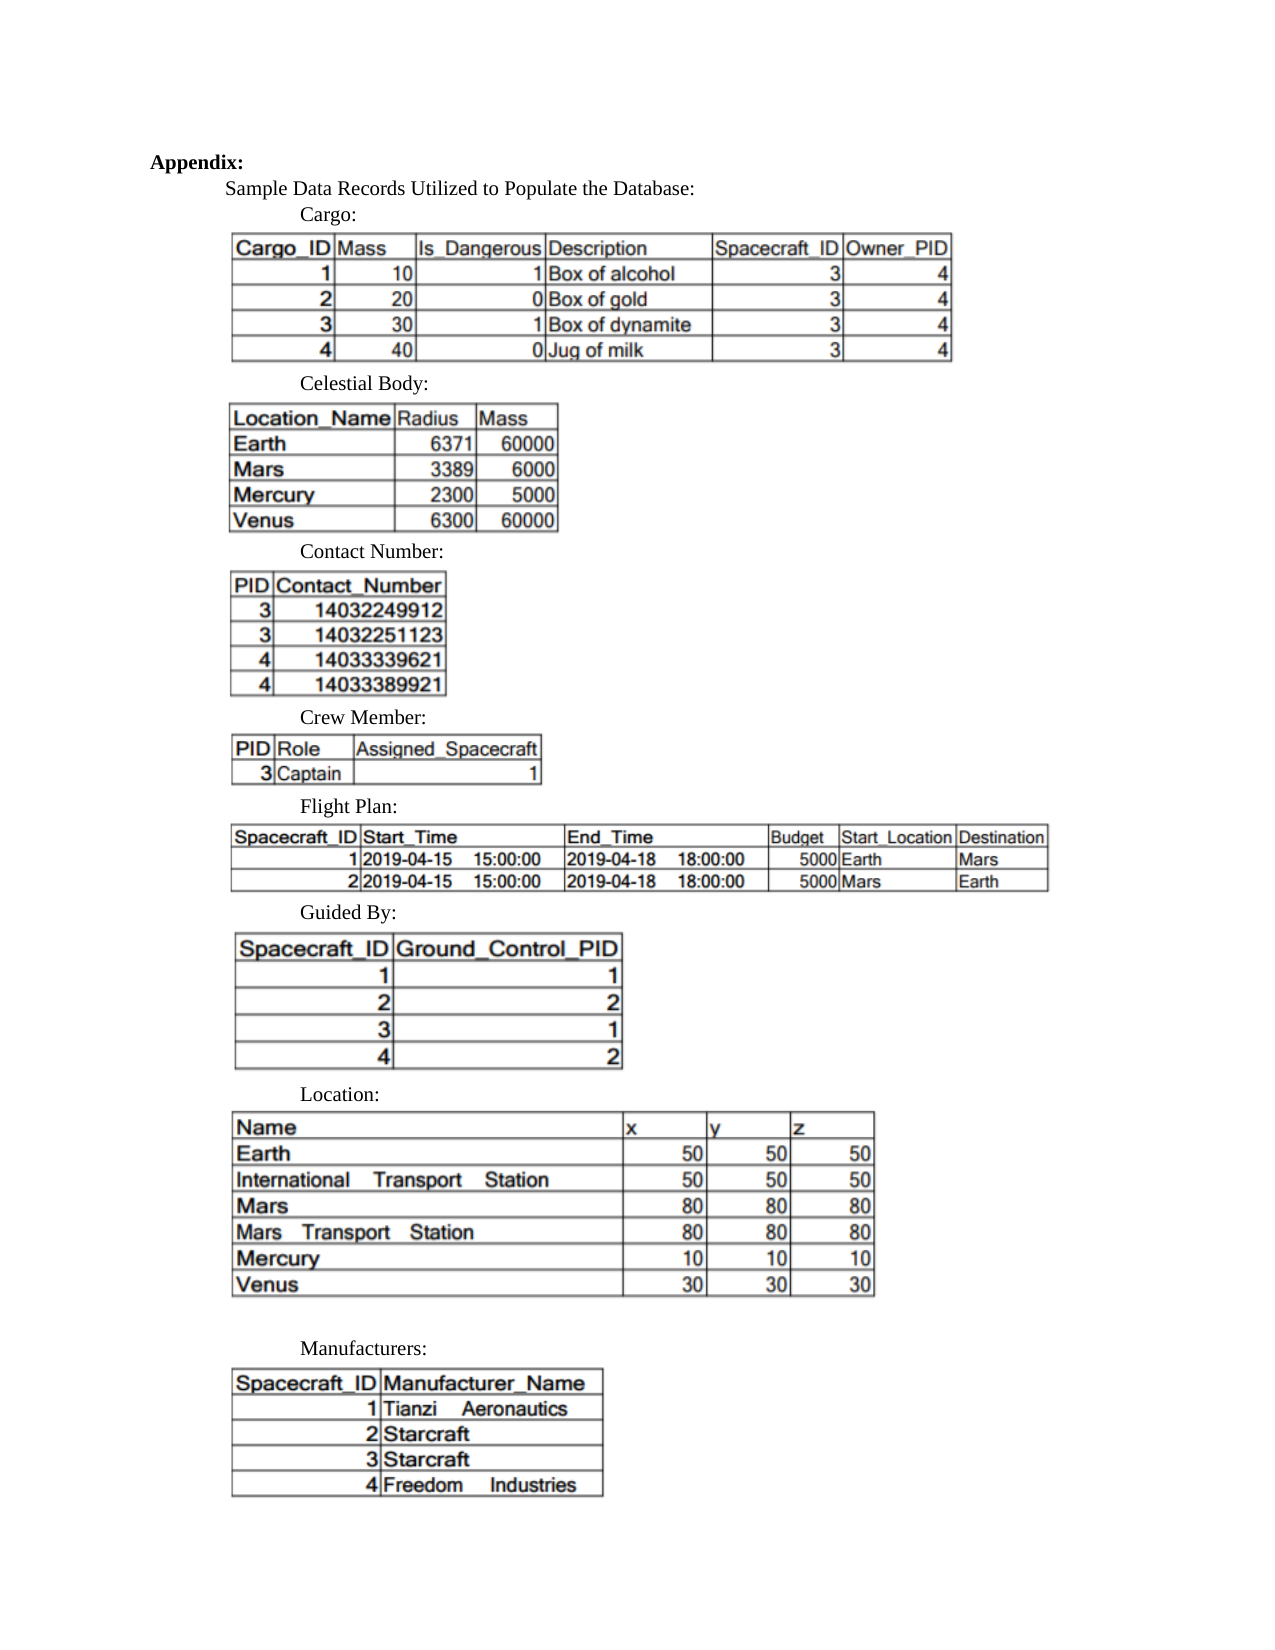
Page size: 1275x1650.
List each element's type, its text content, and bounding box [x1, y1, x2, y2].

text Celestial Body: [150, 371, 1125, 395]
text Cargo: [150, 202, 1125, 226]
picture [225, 565, 456, 703]
picture [225, 925, 633, 1080]
picture [225, 820, 1054, 898]
picture [225, 731, 545, 792]
text Location: [150, 1082, 1125, 1106]
text Sample Data Records Utilized to Populate the Database: [150, 176, 1125, 200]
text Guided By: [150, 900, 1125, 924]
text Flight Plan: [150, 794, 1125, 818]
picture [225, 397, 564, 538]
picture [225, 1107, 879, 1304]
text Manufacturers: [225, 1336, 1125, 1360]
text Crew Member: [150, 705, 1125, 729]
text Appendix: [150, 150, 1125, 174]
picture [225, 1361, 609, 1500]
picture [225, 227, 960, 369]
text Contact Number: [150, 539, 1125, 563]
